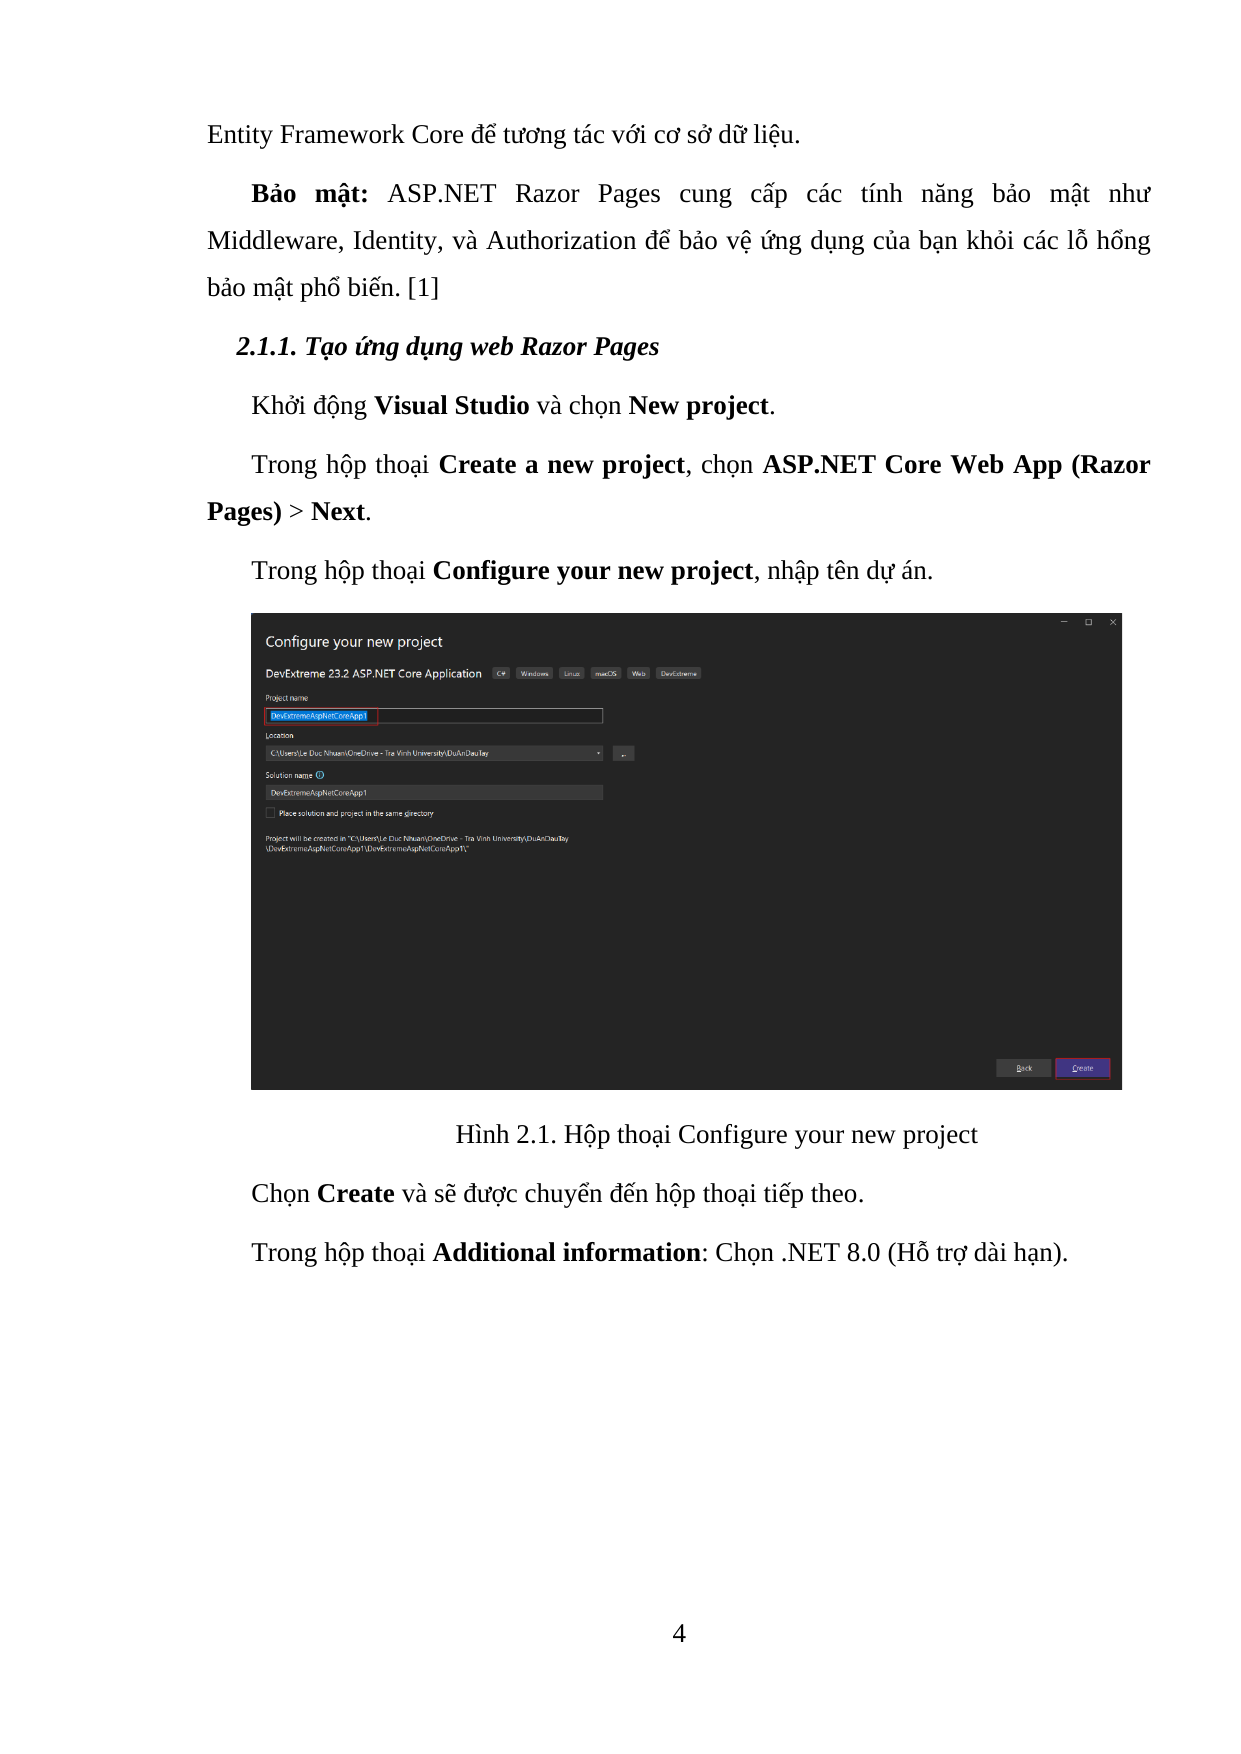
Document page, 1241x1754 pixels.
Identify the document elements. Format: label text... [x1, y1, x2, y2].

text Chọn Create và sẽ được chuyển đến hộp thoại tiếp theo. [207, 1177, 1152, 1208]
text Trong hộp thoại Additional information: Chọn .NET 8.0 (Hỗ trợ dài hạn). [207, 1236, 1152, 1267]
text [207, 118, 1152, 149]
text Trong hộp thoại Configure your new project, nhập tên dự án. [207, 554, 1152, 585]
text Bảo mật: ASP.NET Razor Pages cung cấp các tính năng bảo mật như Middleware, Identity, và Authorization để bảo vệ ứng dụng của bạn khỏi các lỗ hổng bảo mật phổ biến. [207, 177, 1152, 302]
text Khởi động Visual Studio và chọn New project. [207, 389, 1152, 420]
subtitle Tạo ứng dụng web Razor Pages [236, 330, 1152, 361]
picture [251, 613, 1123, 1090]
text Hình 2.1. Hộp thoại Configure your new project [207, 1118, 1152, 1149]
text Trong hộp thoại Create a new project, chọn ASP.NET Core Web App (Razor Pages) > Next. [207, 448, 1152, 526]
